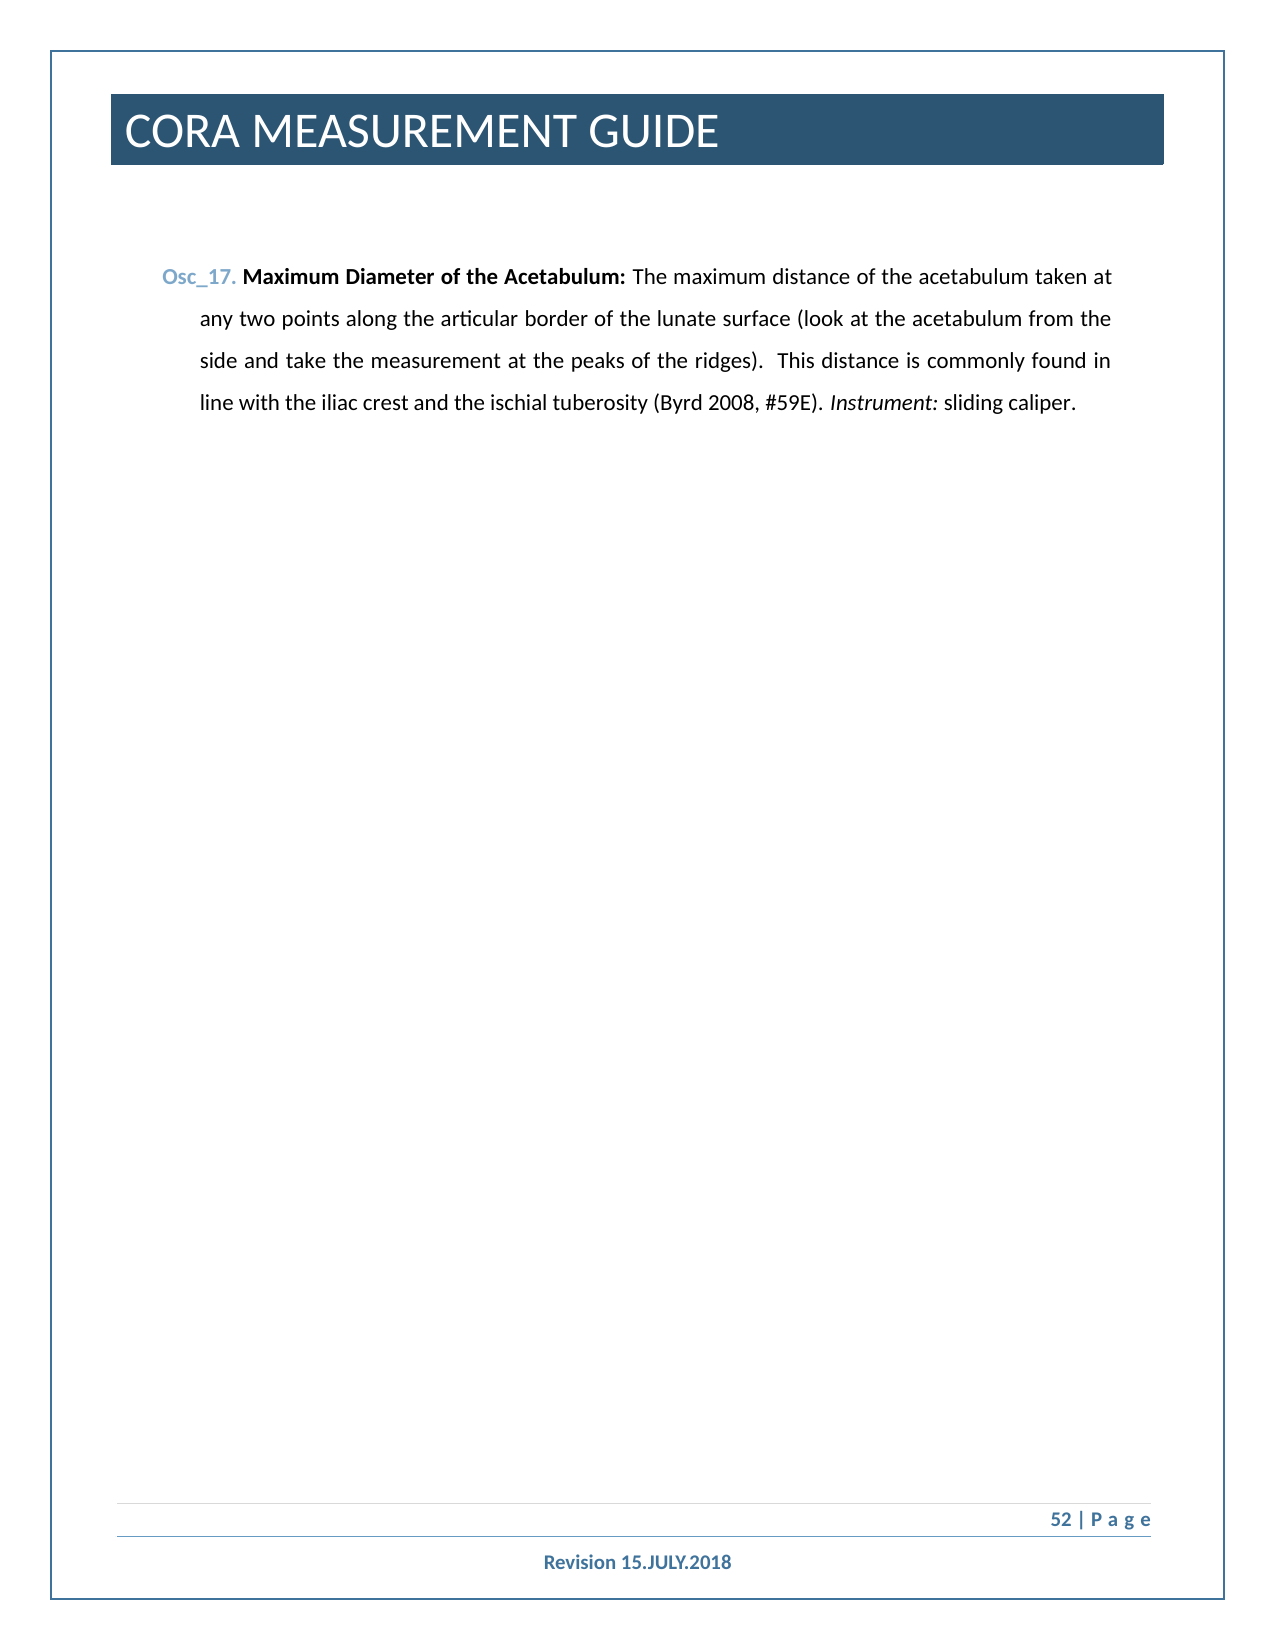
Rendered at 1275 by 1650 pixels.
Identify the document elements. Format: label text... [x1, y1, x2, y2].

list Maximum Diameter of the Acetabulum: The maximum distance of the acetabulum taken at any two points along the articular border of the lunate surface (look at the acetabulum from the side and take the measurement at the peaks of the ridges). This distance is commonly found in line with the iliac crest and the ischial tuberosity (Byrd 2008, #59E). Instrument: sliding caliper. [162, 262, 1113, 416]
